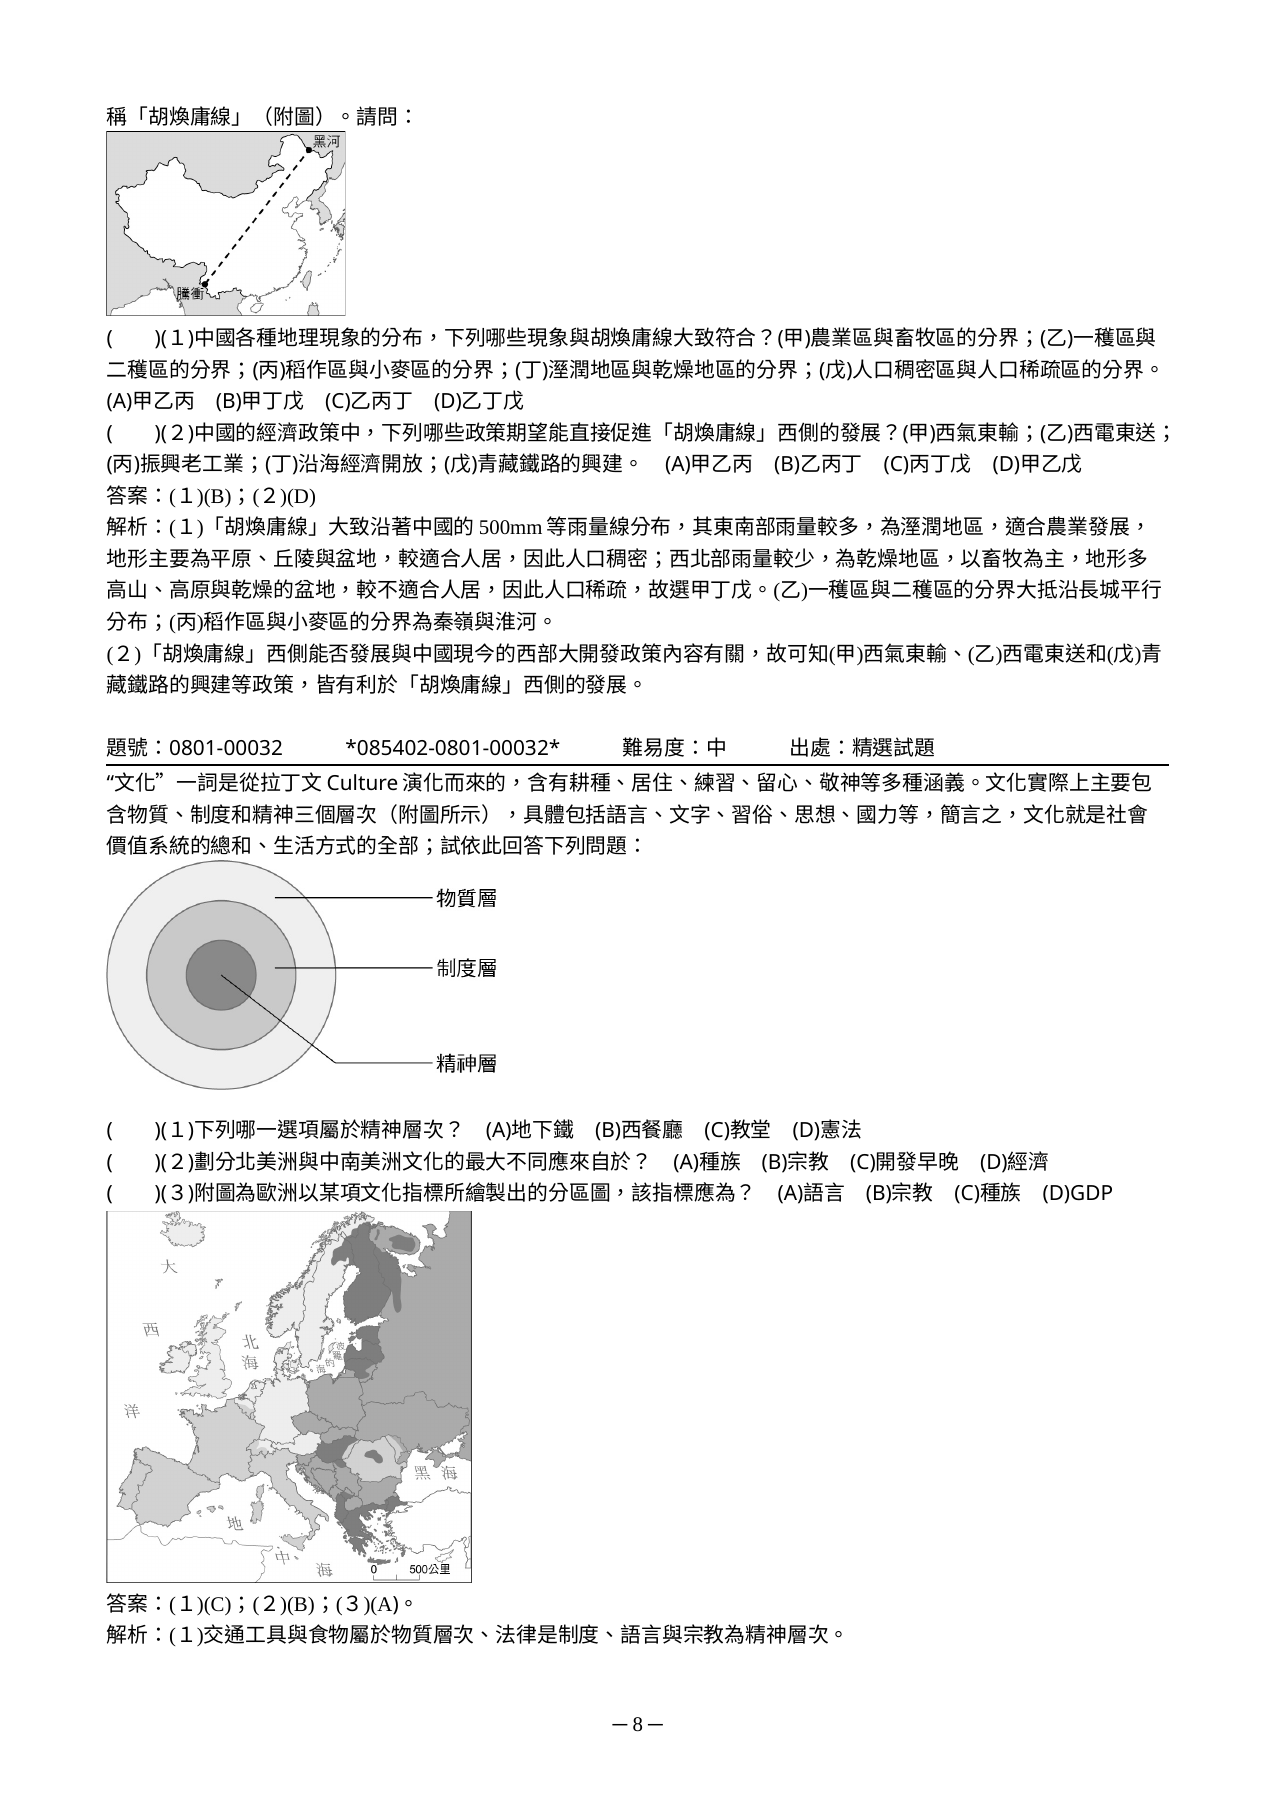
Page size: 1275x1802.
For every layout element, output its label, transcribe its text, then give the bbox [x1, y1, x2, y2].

text 答案：(１)(B)；(２)(D) [106, 478, 1169, 510]
text 解析：(１)「胡煥庸線」大致沿著中國的500mm等雨量線分布，其東南部雨量較多，為溼潤地區，適合農業發展，地形主要為平原、丘陵與盆地，較適合人居，因此人口稠密；西北部雨量較少，為乾燥地區，以畜牧為主，地形多高山、高原與乾燥的盆地，較不適合人居，因此人口稀疏，故選甲丁戊。(乙)一穫區與二穫區的分界大抵沿長城平行分布；(丙)稻作區與小麥區的分界為秦嶺與淮河。 (２)「胡煥庸線」西側能否發展與中國現今的西部大開發政策內容有關，故可知(甲)西氣東輸、(乙)西電東送和(戊)青藏鐵路的興建等政策，皆有利於「胡煥庸線」西側的發展。 [106, 510, 1169, 699]
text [106, 100, 1169, 478]
text 答案：(１)(C)；(２)(B)；(３)(A)。 [106, 1586, 1169, 1618]
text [106, 1618, 1169, 1649]
picture [106, 1211, 472, 1583]
picture [106, 860, 497, 1090]
picture [106, 131, 346, 316]
text 題號：0801-00032 *085402-0801-00032* 難易度：中 出處：精選試題 [106, 731, 1169, 764]
